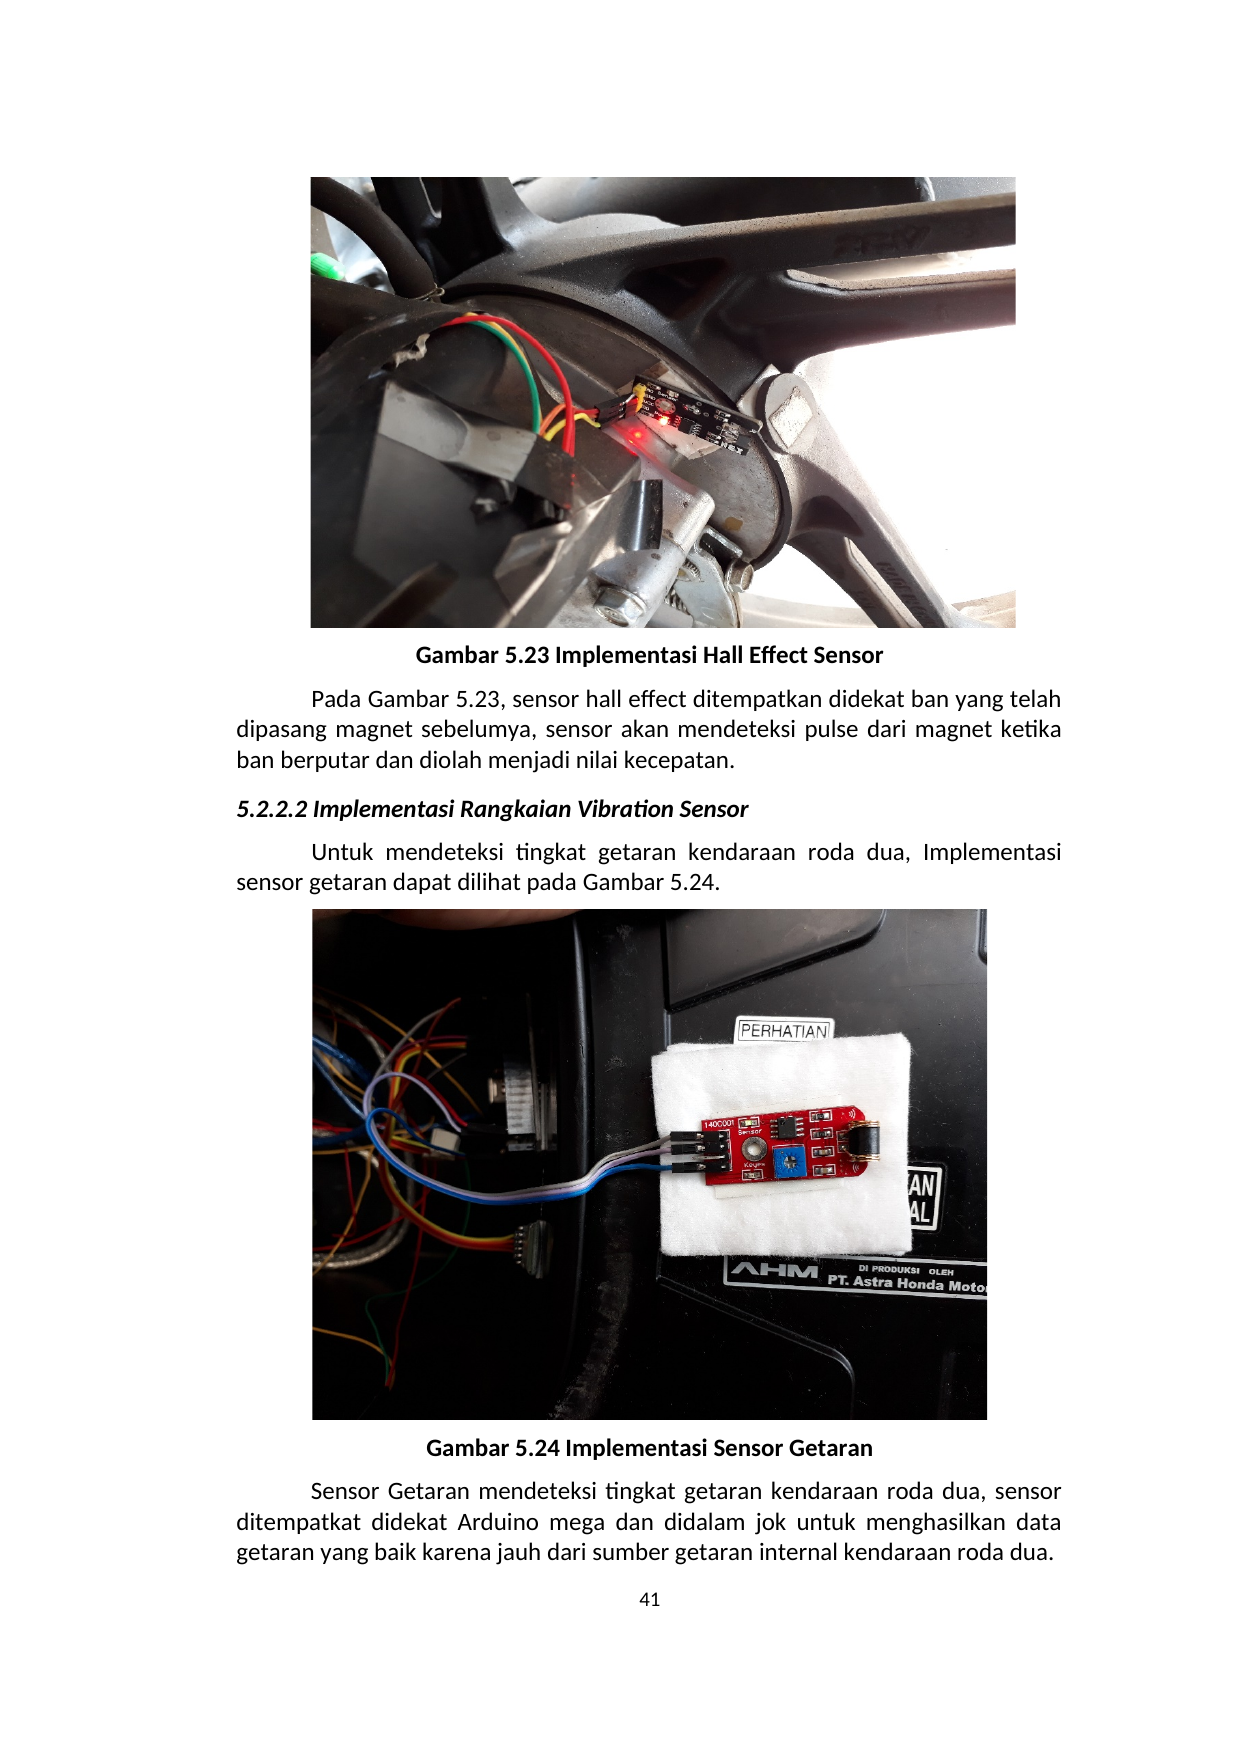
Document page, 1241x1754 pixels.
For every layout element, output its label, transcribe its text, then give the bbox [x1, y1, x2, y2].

subtitle Implementasi Rangkaian Vibration Sensor [236, 793, 1063, 823]
picture [310, 177, 1016, 628]
text Sensor Getaran mendeteksi tingkat getaran kendaraan roda dua, sensor ditempatkat didekat Arduino mega dan didalam jok untuk menghasilkan data getaran yang baik karena jauh dari sumber getaran internal kendaraan roda dua. [236, 1475, 1063, 1567]
picture [312, 909, 988, 1420]
